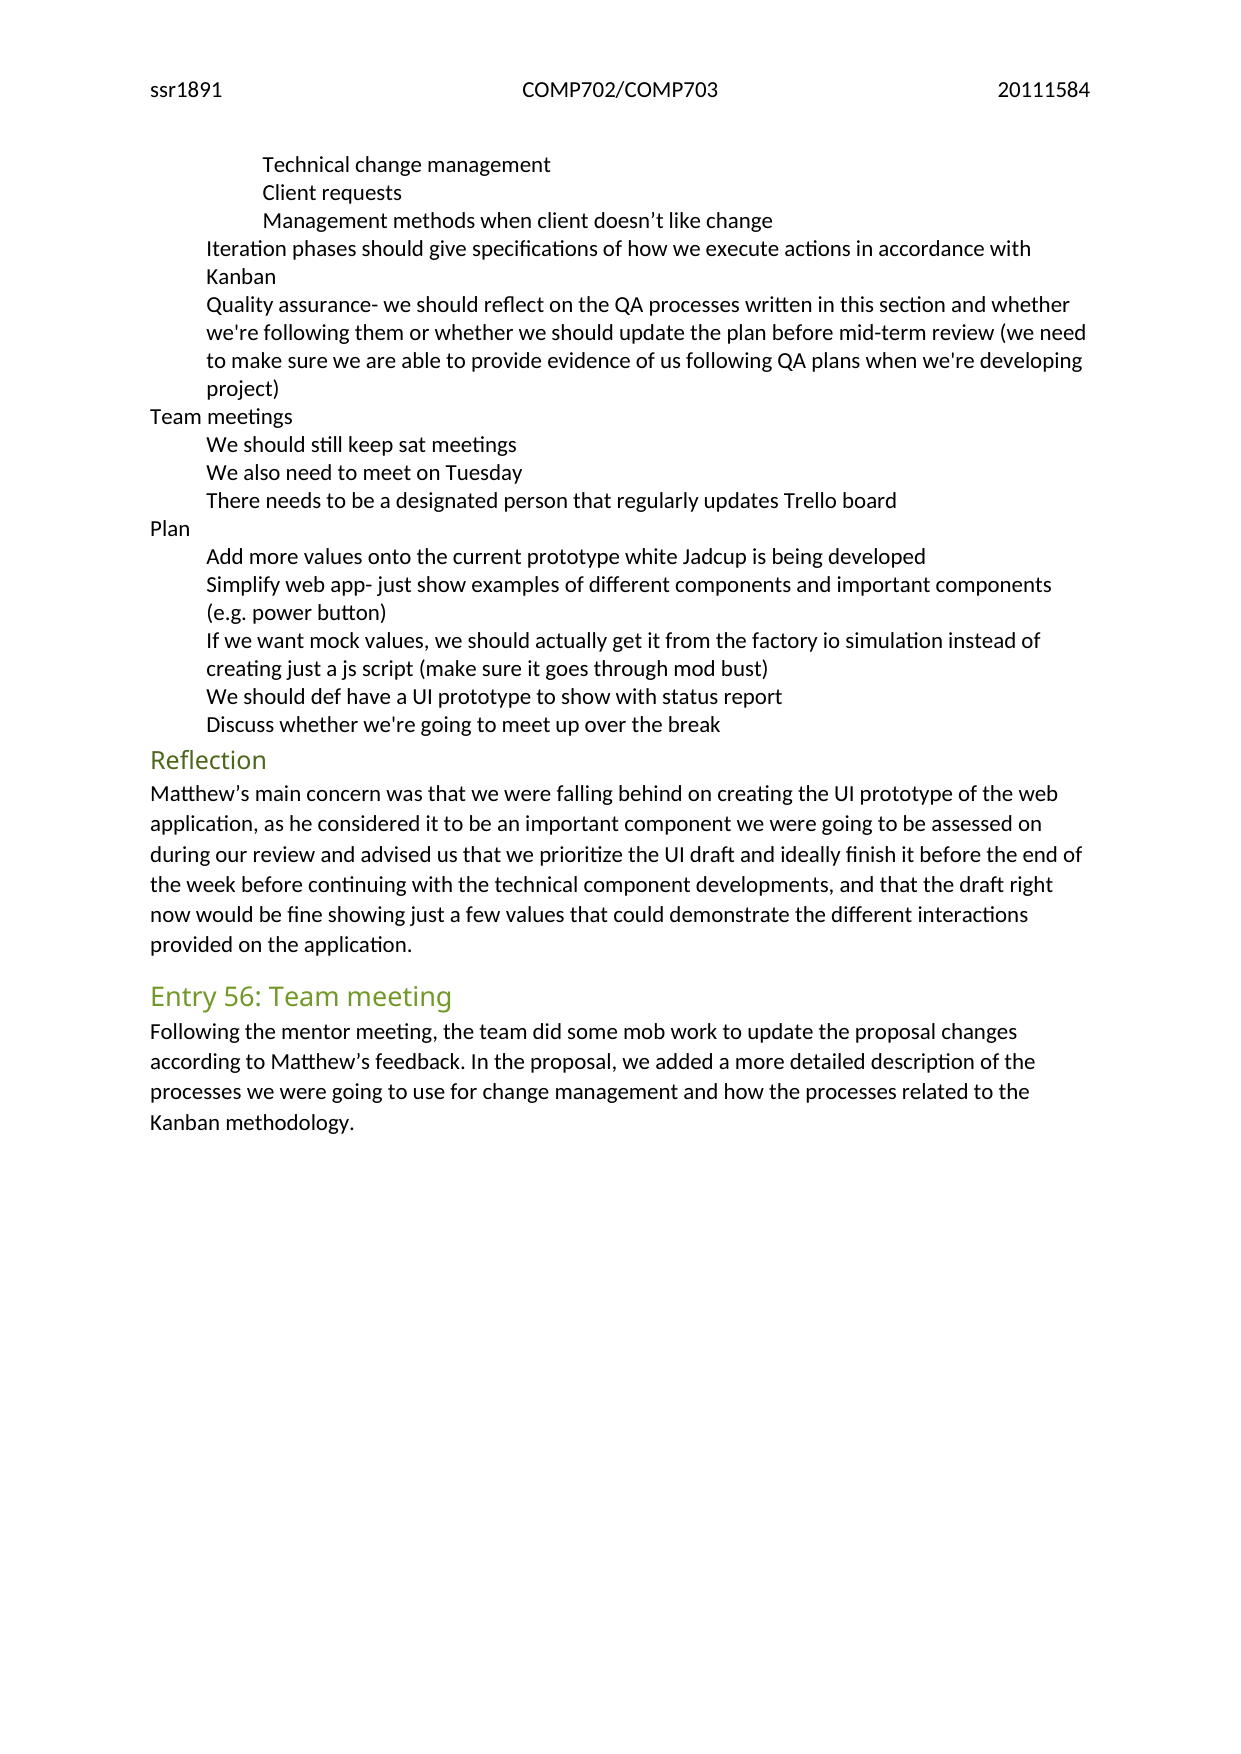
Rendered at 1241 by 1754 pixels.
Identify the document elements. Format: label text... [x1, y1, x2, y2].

text Following the mentor meeting, the team did some mob work to update the proposal changes according to Matthew’s feedback. In the proposal, we added a more detailed description of the processes we were going to use for change management and how the processes related to the Kanban methodology. [150, 1017, 1090, 1136]
text Iteration phases should give specifications of how we execute actions in accordance with Kanban [206, 234, 1090, 290]
text Add more values onto the current prototype white Jadcup is being developed [206, 542, 1090, 570]
text Management methods when client doesn’t like change [262, 206, 1090, 234]
text Client requests [262, 178, 1090, 206]
text Matthew’s main concern was that we were falling behind on creating the UI prototype of the web application, as he considered it to be an important component we were going to be assessed on during our review and advised us that we prioritize the UI draft and ideally finish it before the end of the week before continuing with the technical component developments, and that the draft right now would be fine showing just a few values that could demonstrate the different interactions provided on the application. [150, 779, 1090, 958]
text Discuss whether we're going to meet up over the break [206, 710, 1090, 738]
text Team meetings [150, 402, 1090, 430]
text Plan [150, 514, 1090, 542]
text We should still keep sat meetings [206, 430, 1090, 458]
text Simplify web app- just show examples of different components and important components (e.g. power button) [206, 570, 1090, 626]
subtitle Reflection [150, 743, 1090, 777]
text There needs to be a designated person that regularly updates Trello board [206, 486, 1090, 514]
text We should def have a UI prototype to show with status report [206, 682, 1090, 710]
text Technical change management [262, 150, 1090, 178]
text We also need to meet on Tuesday [206, 458, 1090, 486]
subtitle Entry 56: Team meeting [150, 977, 1090, 1014]
text Quality assurance- we should reflect on the QA processes written in this section and whether we're following them or whether we should update the plan before mid-term review (we need to make sure we are able to provide evidence of us following QA plans when we're developing project) [206, 290, 1090, 402]
text If we want mock values, we should actually get it from the factory io simulation instead of creating just a js script (make sure it goes through mod bust) [206, 626, 1090, 682]
